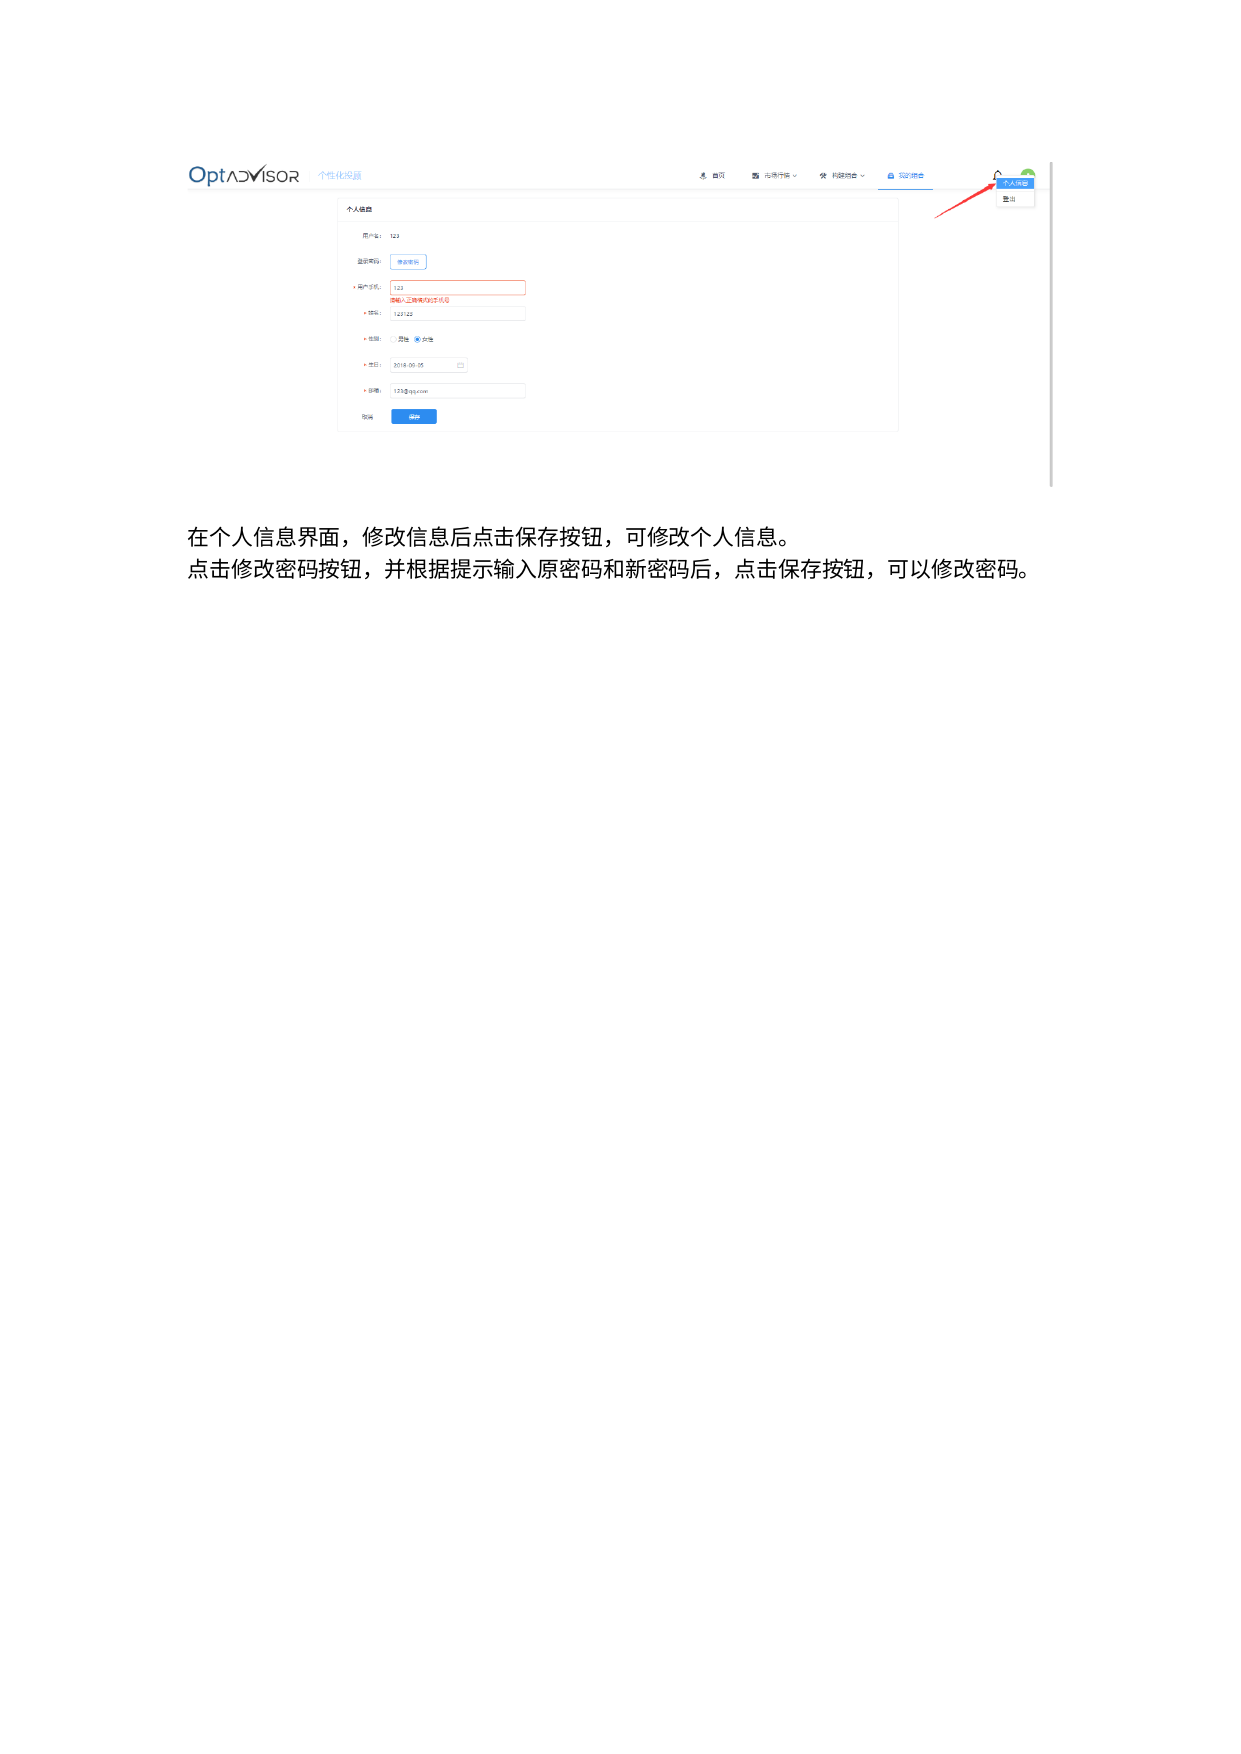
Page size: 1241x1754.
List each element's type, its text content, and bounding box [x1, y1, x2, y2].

picture [187, 162, 1053, 503]
text 点击修改密码按钮，并根据提示输入原密码和新密码后，点击保存按钮，可以修改密码。 [187, 552, 1053, 584]
text 在个人信息界面，修改信息后点击保存按钮，可修改个人信息。 [187, 519, 1053, 552]
